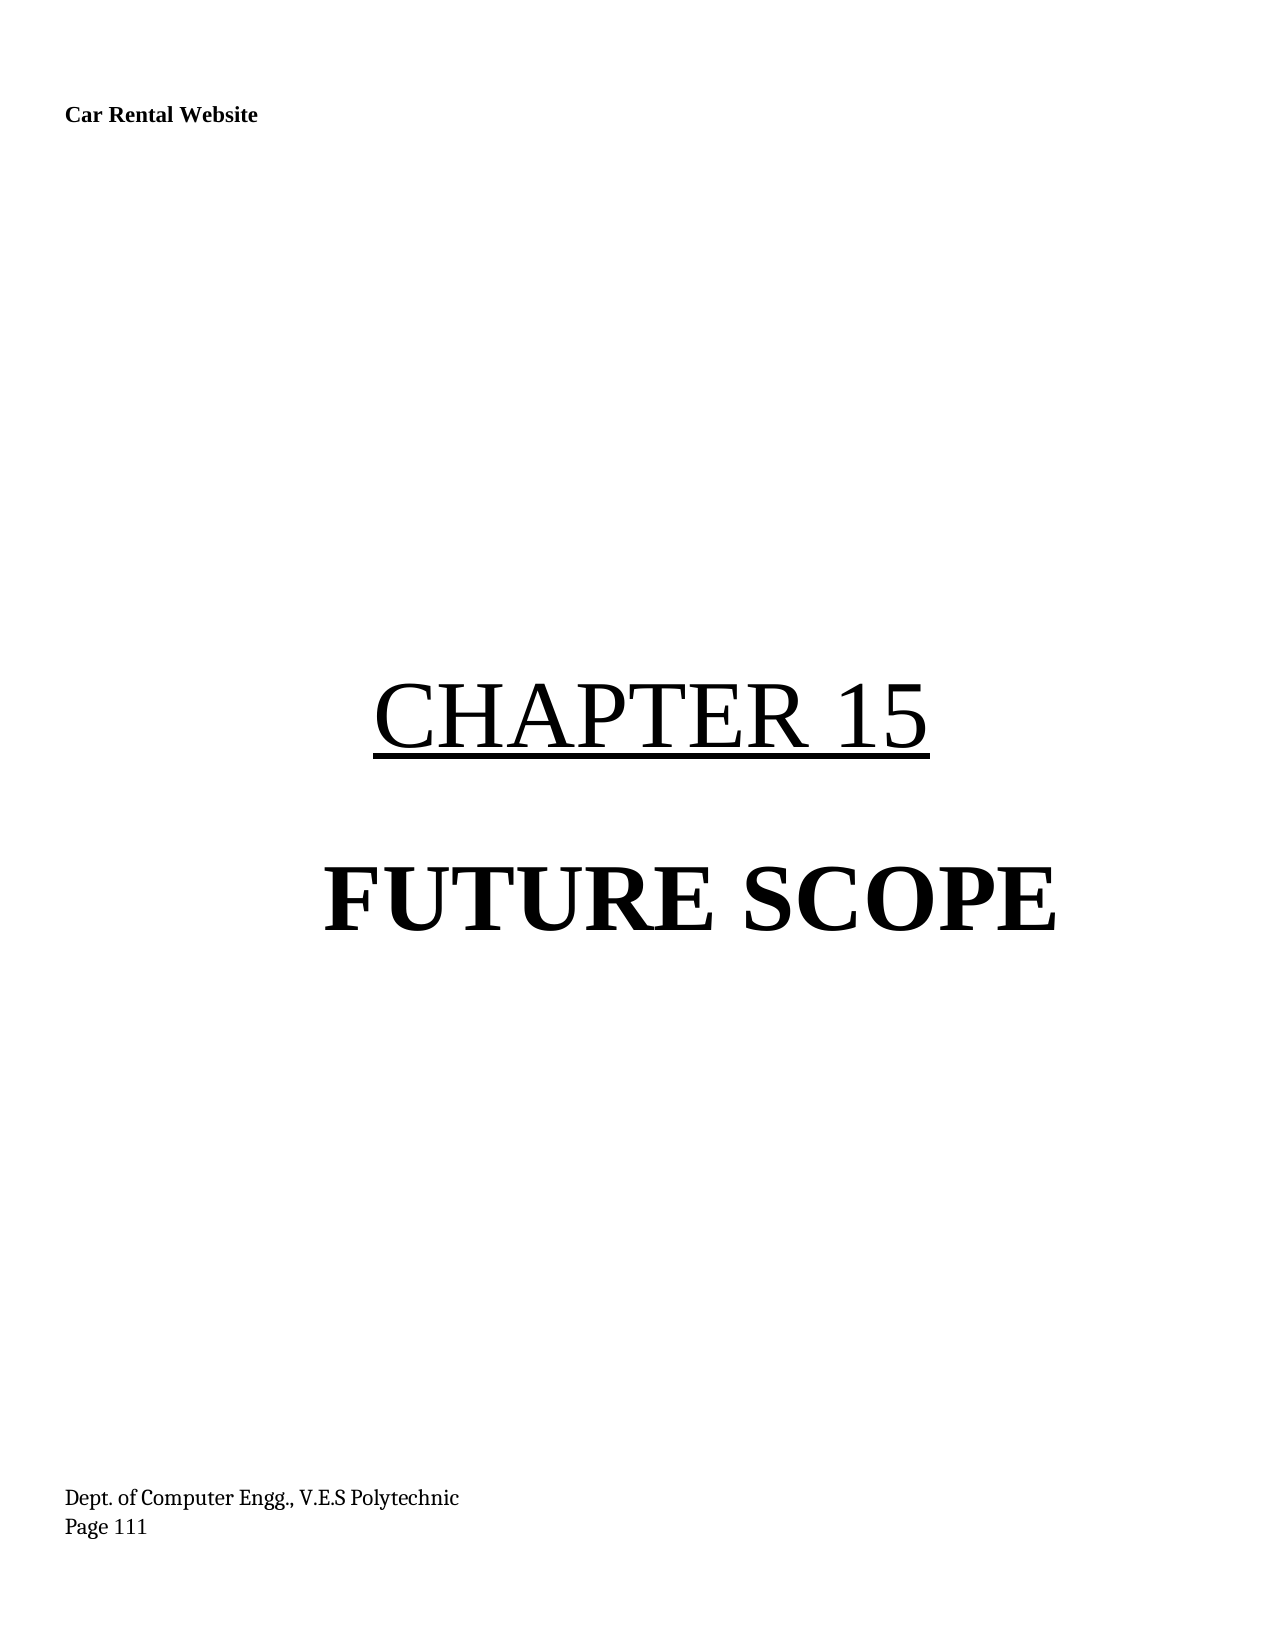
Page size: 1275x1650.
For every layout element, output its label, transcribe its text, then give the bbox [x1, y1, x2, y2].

subtitle FUTURE SCOPE [143, 841, 1160, 952]
text CHAPTER 15 [143, 658, 1159, 768]
